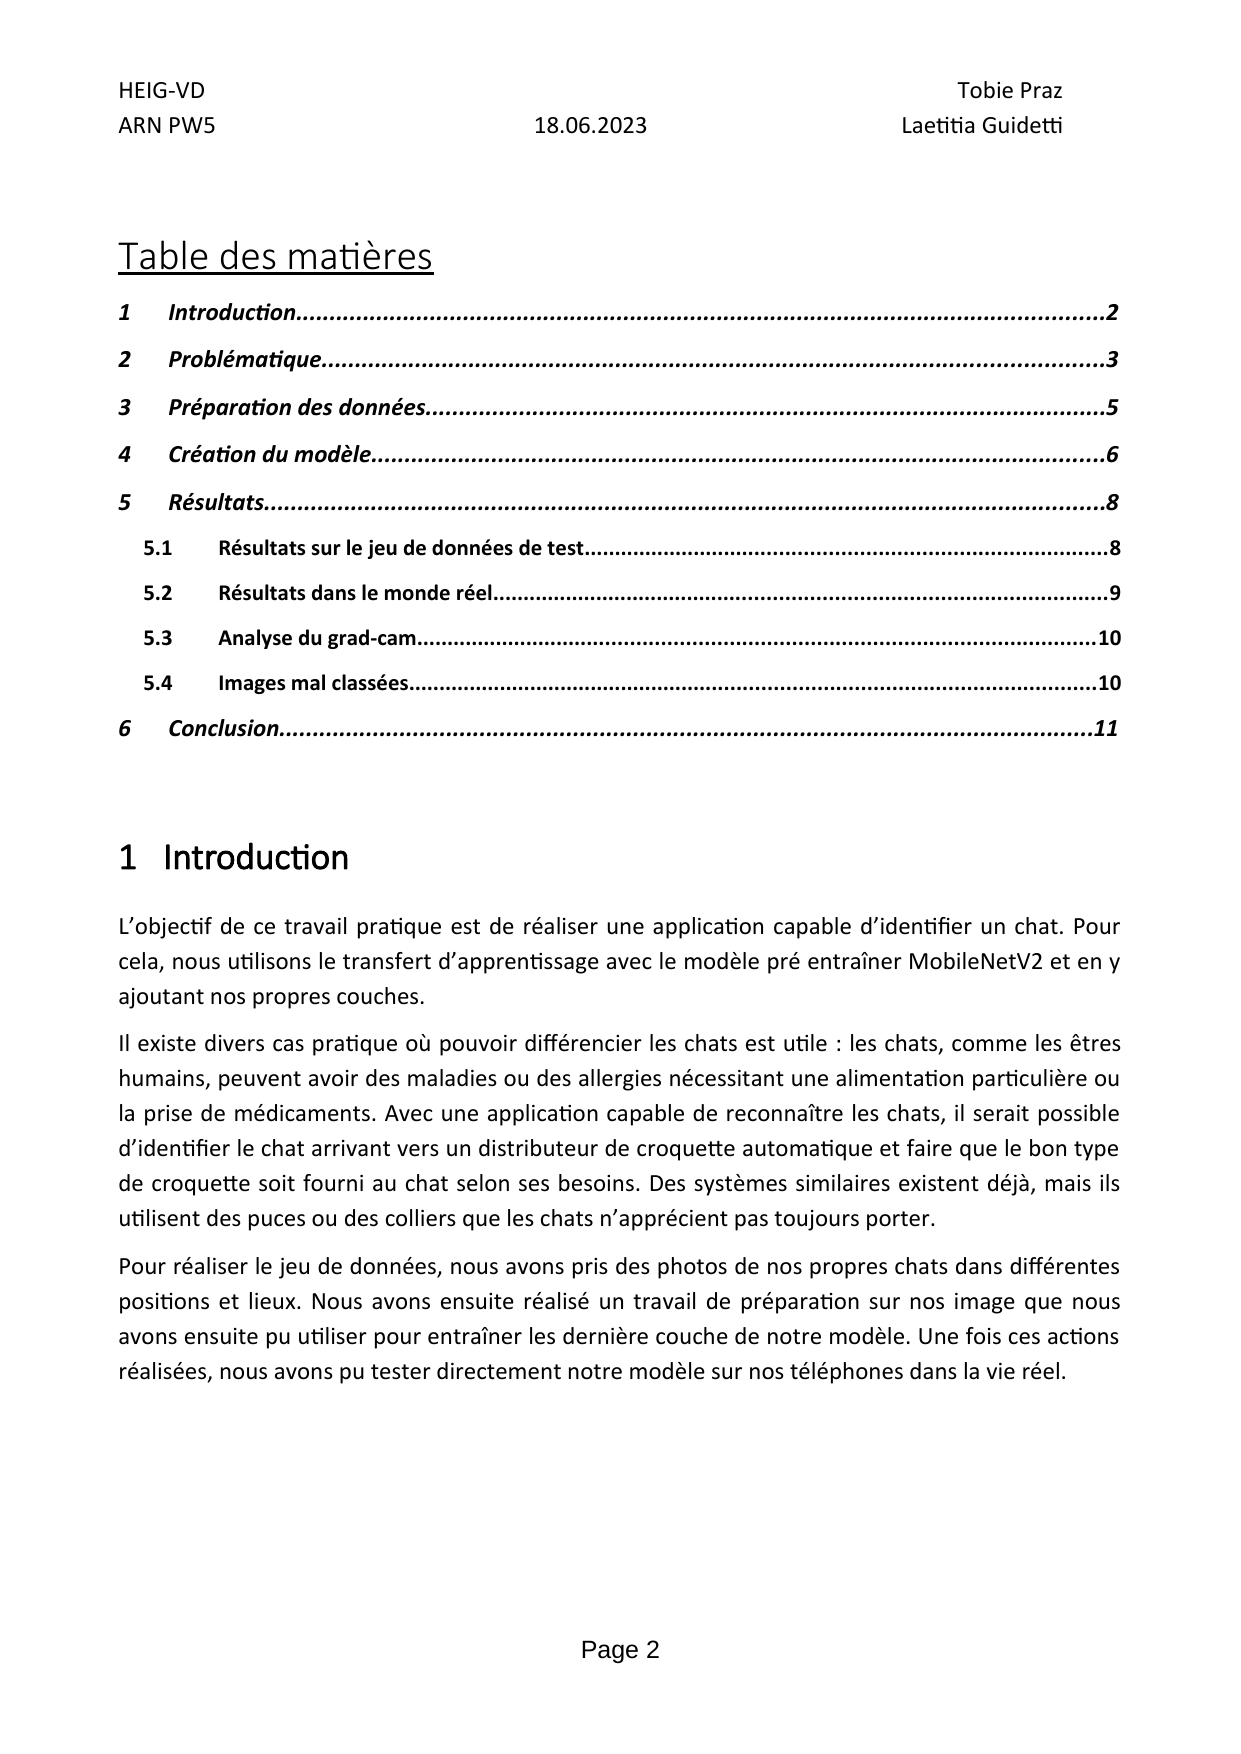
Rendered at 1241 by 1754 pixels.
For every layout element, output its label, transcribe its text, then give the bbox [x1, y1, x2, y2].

text Pour réaliser le jeu de données, nous avons pris des photos de nos propres chats dans différentes positions et lieux. Nous avons ensuite réalisé un travail de préparation sur nos image que nous avons ensuite pu utiliser pour entraîner les dernière couche de notre modèle. Une fois ces actions réalisées, nous avons pu tester directement notre modèle sur nos téléphones dans la vie réel. [118, 1250, 1122, 1386]
text Il existe divers cas pratique où pouvoir différencier les chats est utile : les chats, comme les êtres humains, peuvent avoir des maladies ou des allergies nécessitant une alimentation particulière ou la prise de médicaments. Avec une application capable de reconnaître les chats, il serait possible d’identifier le chat arrivant vers un distributeur de croquette automatique et faire que le bon type de croquette soit fourni au chat selon ses besoins. Des systèmes similaires existent déjà, mais ils utilisent des puces ou des colliers que les chats n’apprécient pas toujours porter. [118, 1027, 1122, 1233]
text L’objectif de ce travail pratique est de réaliser une application capable d’identifier un chat. Pour cela, nous utilisons le transfert d’apprentissage avec le modèle pré entraîner MobileNetV2 et en y ajoutant nos propres couches. [118, 910, 1122, 1011]
subtitle Introduction [118, 832, 1122, 878]
